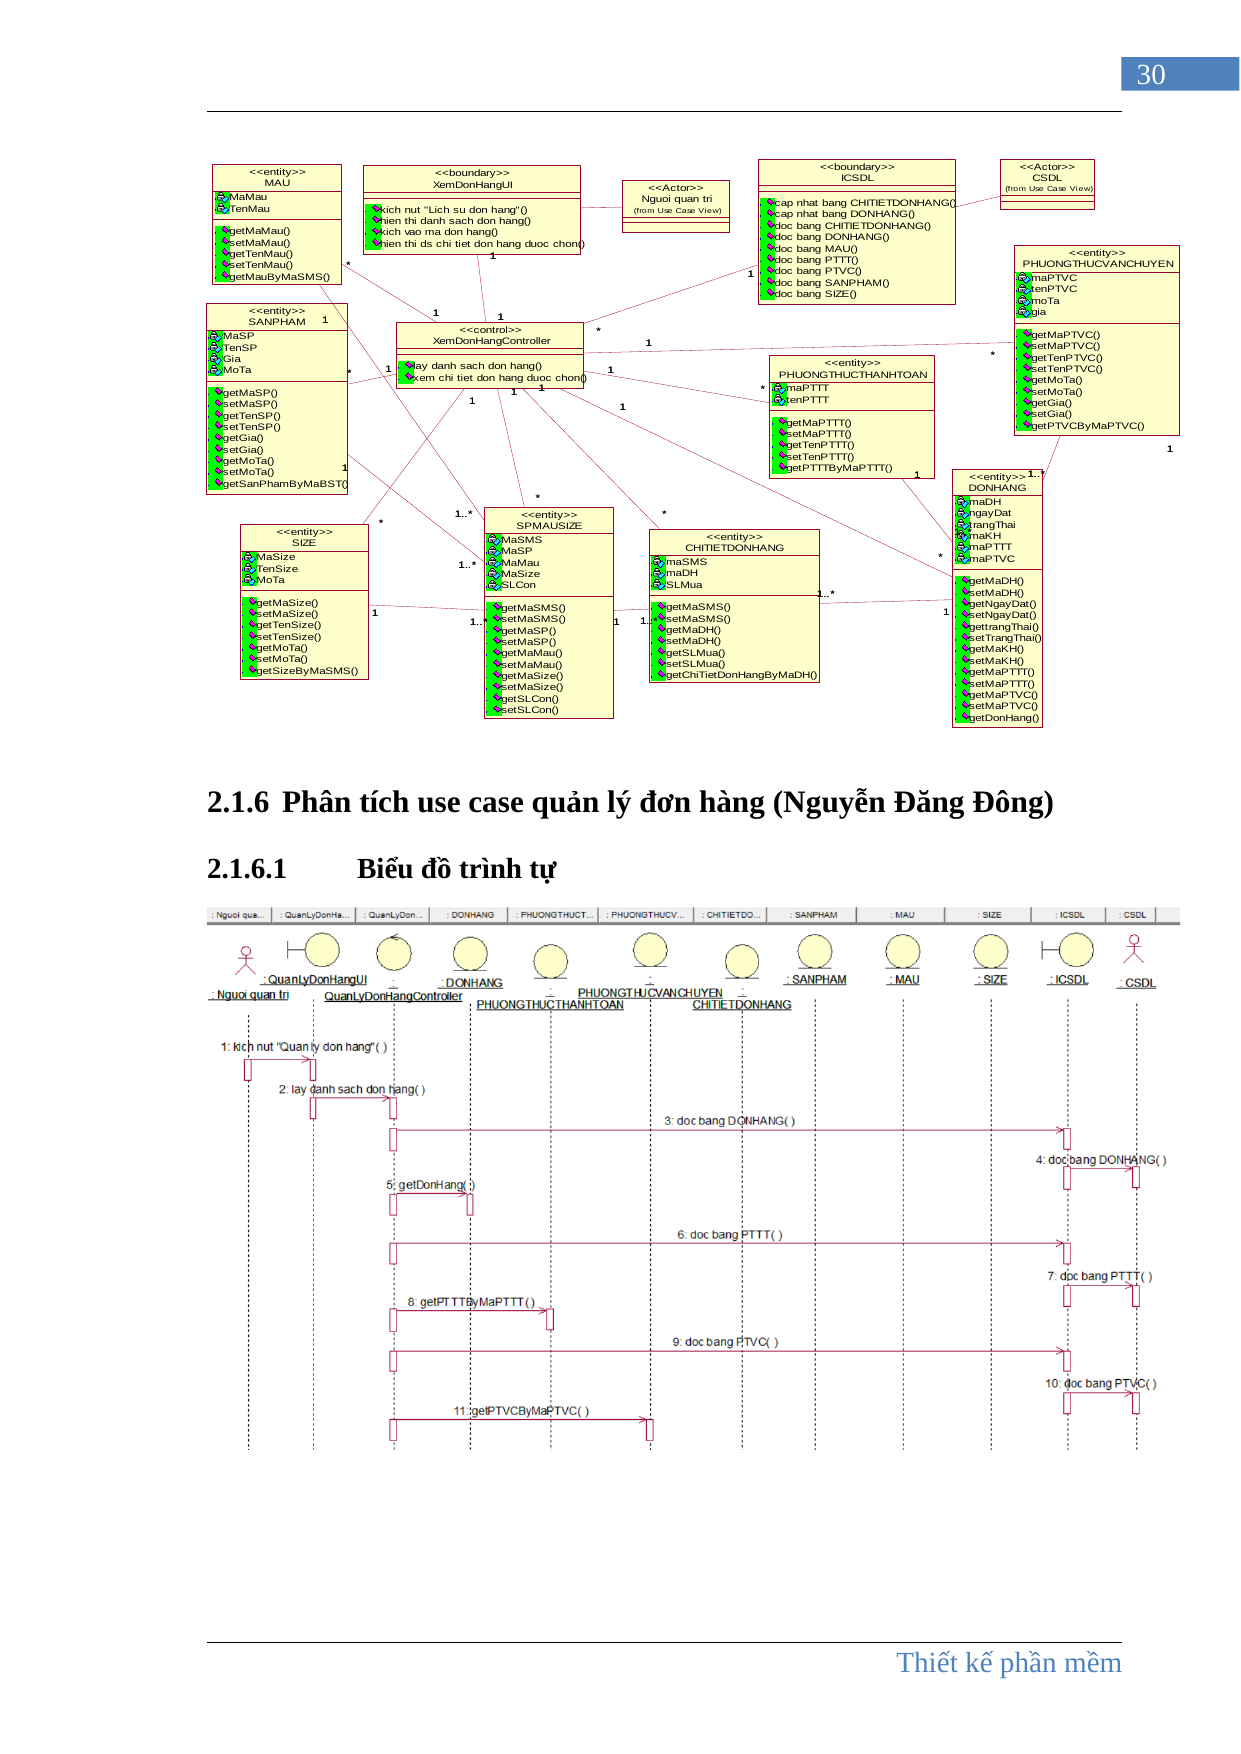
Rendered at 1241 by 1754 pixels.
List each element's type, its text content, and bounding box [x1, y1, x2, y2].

picture [206, 907, 1181, 1450]
subtitle Phân tích use case quản lý đơn hàng (Nguyễn Đăng Đông) [207, 784, 1122, 819]
subtitle Biểu đồ trình tự [207, 851, 1122, 885]
